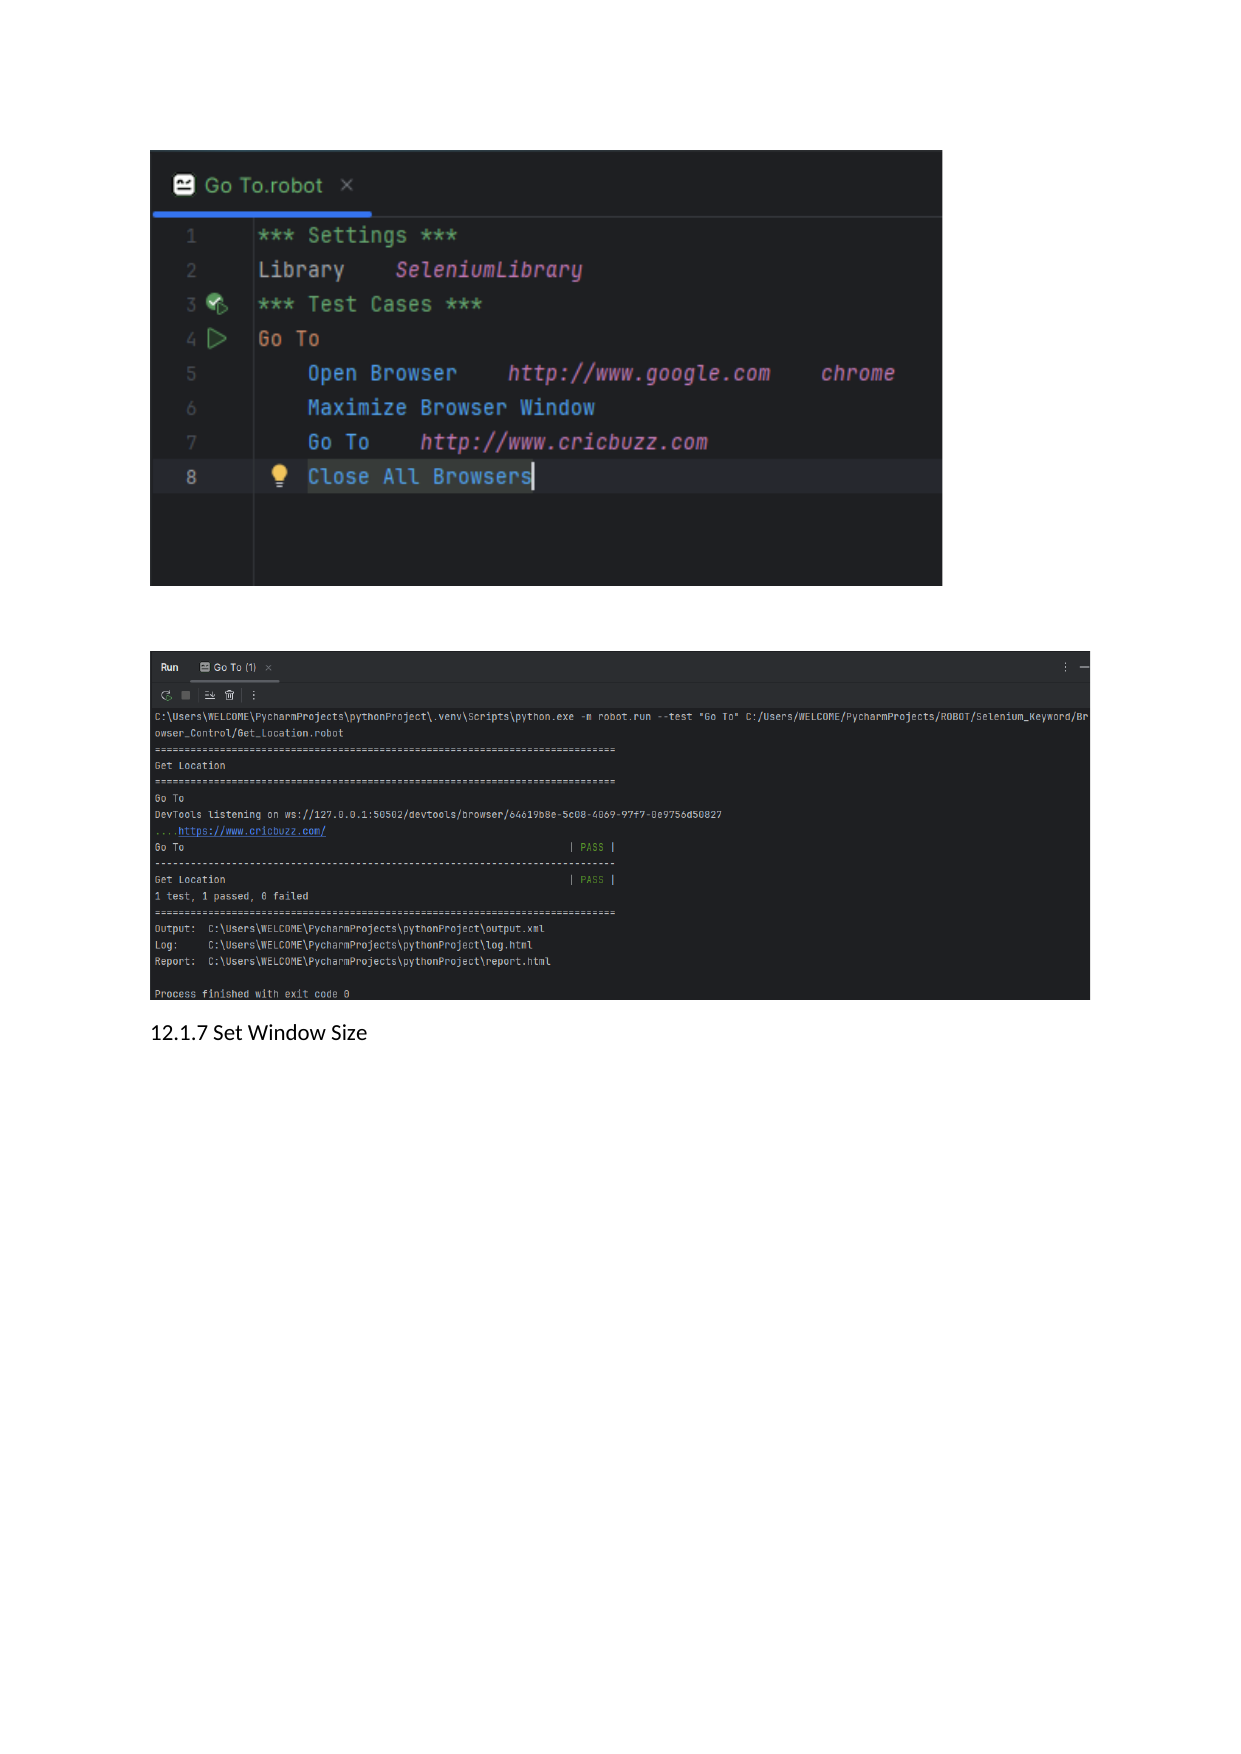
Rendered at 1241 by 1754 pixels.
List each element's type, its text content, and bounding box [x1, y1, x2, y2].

picture [150, 651, 1091, 1000]
text 12.1.7 Set Window Size [150, 1018, 1090, 1046]
picture [150, 150, 943, 586]
